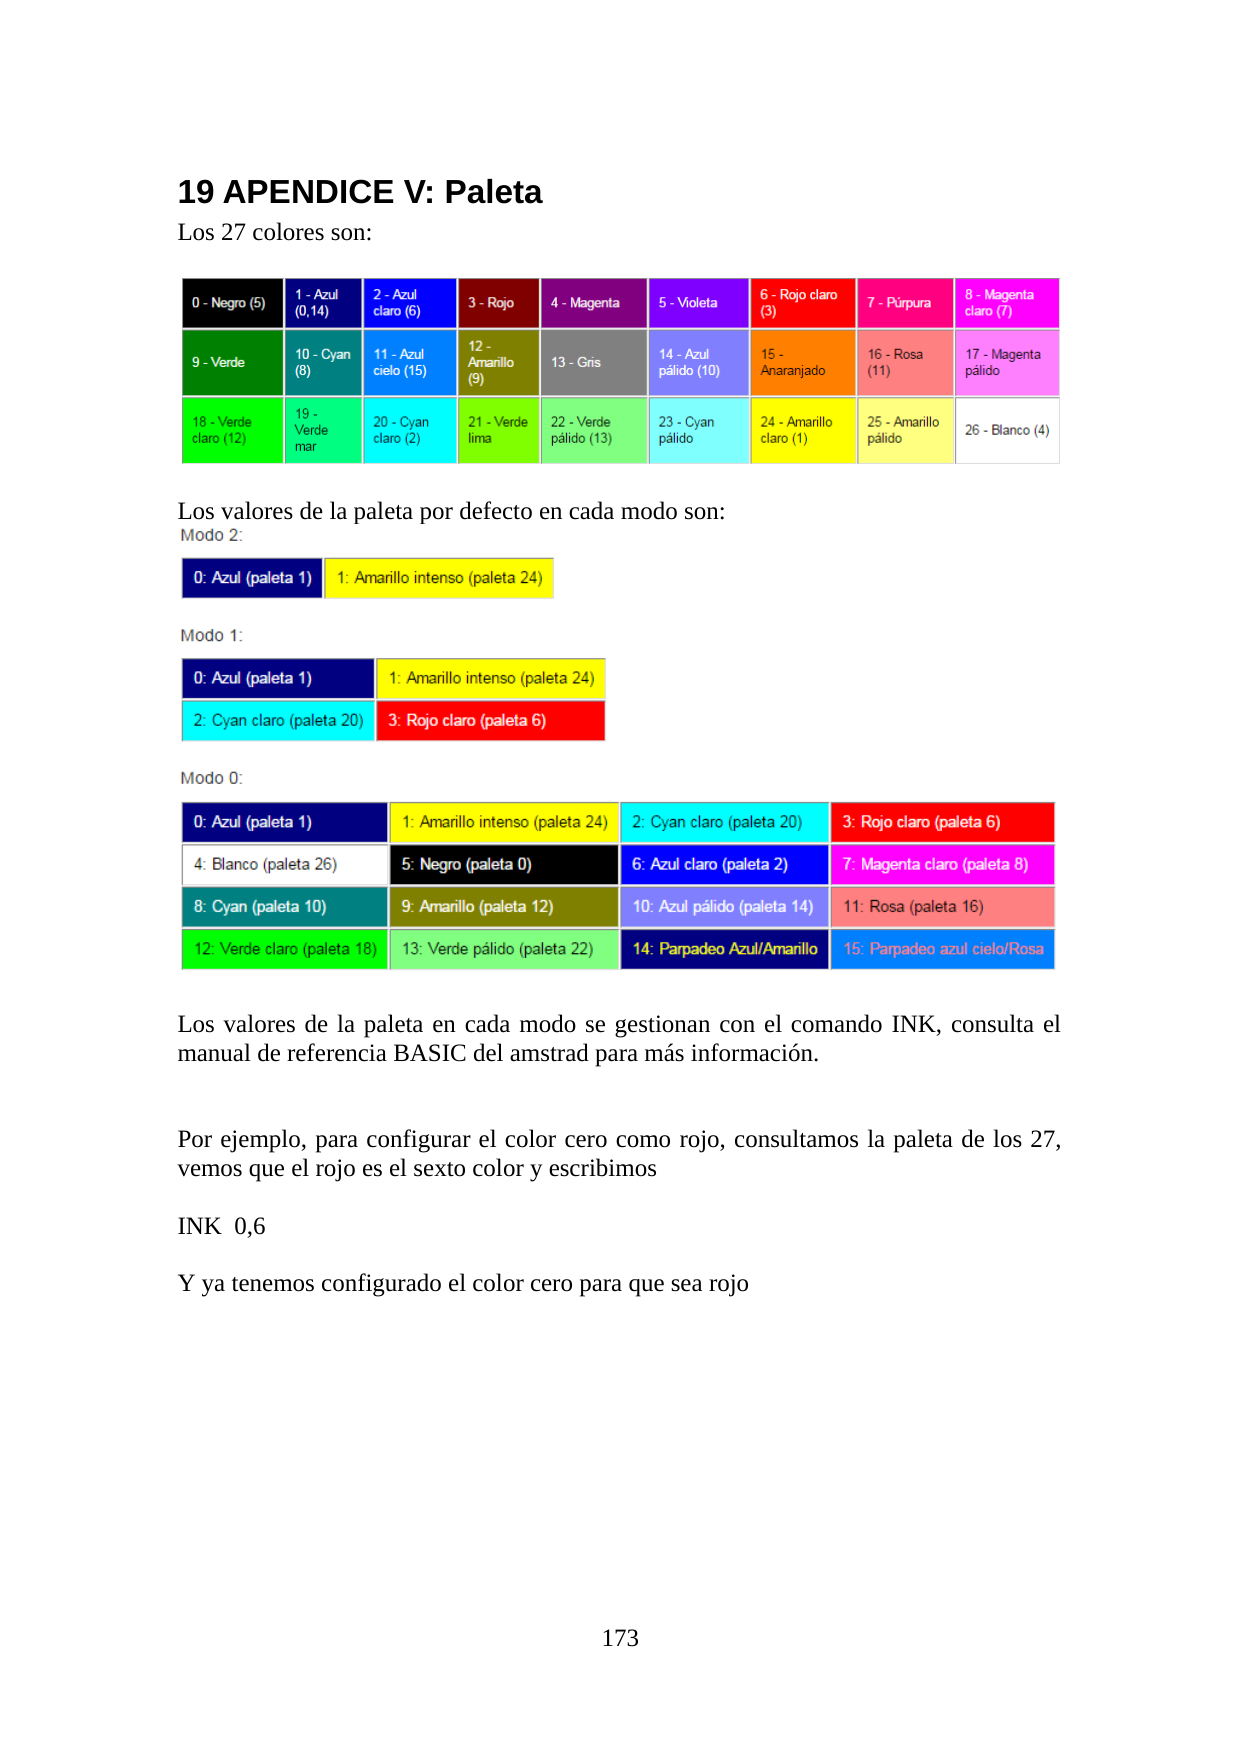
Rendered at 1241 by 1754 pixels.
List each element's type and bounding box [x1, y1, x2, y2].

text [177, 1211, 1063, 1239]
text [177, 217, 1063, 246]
picture [177, 524, 1063, 981]
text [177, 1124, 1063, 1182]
picture [177, 274, 1063, 467]
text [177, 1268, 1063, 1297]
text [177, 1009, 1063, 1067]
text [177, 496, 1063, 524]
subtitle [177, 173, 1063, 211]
